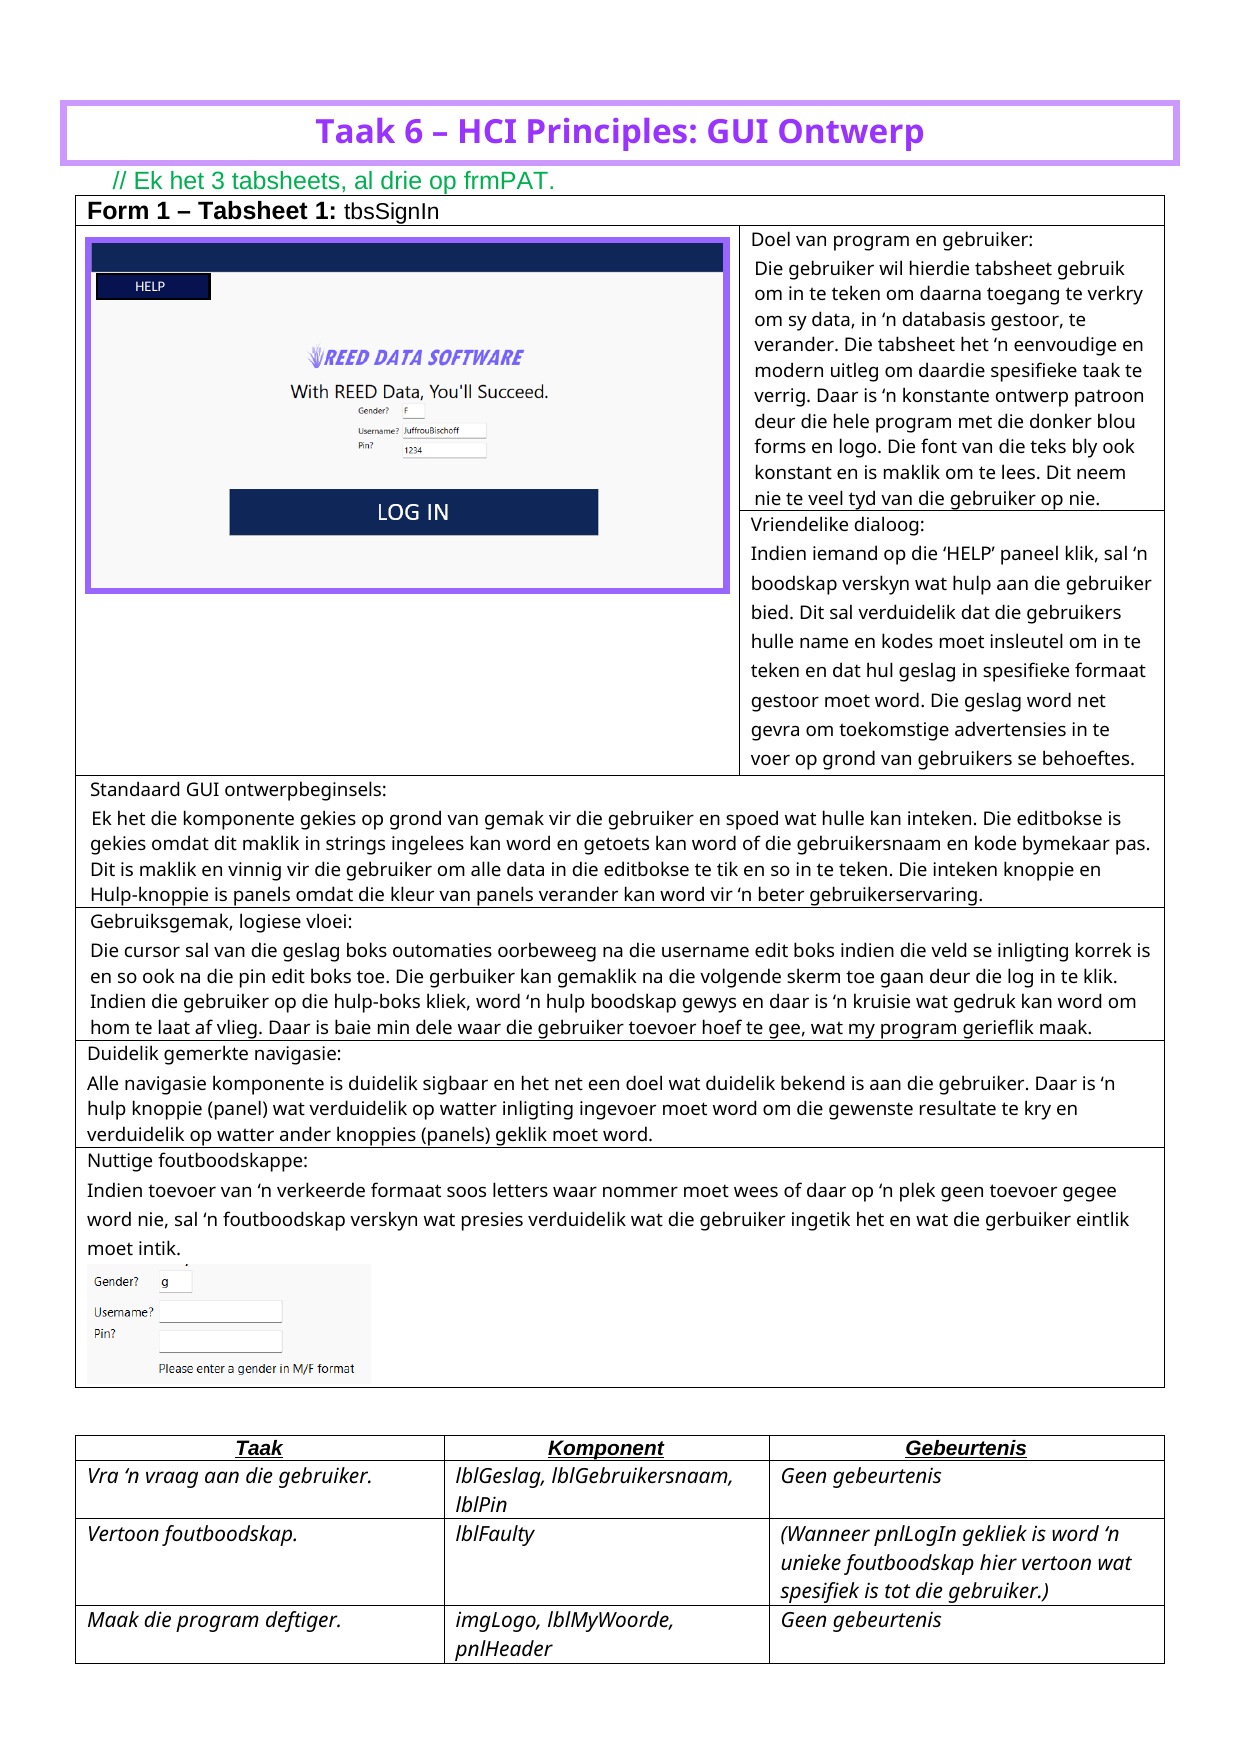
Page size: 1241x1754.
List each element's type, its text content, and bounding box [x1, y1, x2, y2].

table_cell Standaard GUI ontwerpbeginsels: Ek het die komponente gekies op grond van gemak vir die gebruiker en spoed wat hulle kan inteken. Die editbokse is gekies omdat dit maklik in strings ingelees kan word en getoets kan word of die gebruikersnaam en kode bymekaar pas. Dit is maklik en vinnig vir die gebruiker om alle data in die editbokse te tik en so in te teken. Die inteken knoppie en Hulp-knoppie is panels omdat die kleur van panels verander kan word vir ‘n beter gebruikerservaring. [76, 776, 1164, 907]
table_cell Vriendelike dialoog: Indien iemand op die ‘HELP’ paneel klik, sal ‘n boodskap verskyn wat hulp aan die gebruiker bied. Dit sal verduidelik dat die gebruikers hulle name en kodes moet insleutel om in te teken en dat hul geslag in spesifieke formaat gestoor moet word. Die geslag word net gevra om toekomstige advertensies in te voer op grond van gebruikers se behoeftes. [740, 511, 1164, 775]
table_cell Vertoon foutboodskap. [76, 1519, 444, 1604]
table_cell Vra ‘n vraag aan die gebruiker. [76, 1461, 444, 1518]
picture [86, 1264, 372, 1384]
table_cell Doel van program en gebruiker: Die gebruiker wil hierdie tabsheet gebruik om in te teken om daarna toegang te verkry om sy data, in ‘n databasis gestoor, te verander. Die tabsheet het ‘n eenvoudige en modern uitleg om daardie spesifieke taak te verrig. Daar is ‘n konstante ontwerp patroon deur die hele program met die donker blou forms en logo. Die font van die teks bly ook konstant en is maklik om te lees. Dit neem nie te veel tyd van die gebruiker op nie. [740, 226, 1164, 510]
text // Ek het 3 tabsheets, al drie op frmPAT. [112, 166, 1165, 195]
table_header Komponent [445, 1436, 769, 1460]
table_cell Geen gebeurtenis [770, 1461, 1164, 1518]
subtitle Taak 6 – HCI Principles: GUI Ontwerp [67, 106, 1173, 160]
picture [91, 243, 723, 588]
table_header Gebeurtenis [770, 1436, 1164, 1460]
table_cell imgLogo, lblMyWoorde, pnlHeader [445, 1606, 769, 1662]
table_cell Geen gebeurtenis [770, 1606, 1164, 1662]
table_header Taak [76, 1436, 444, 1460]
table_cell Gebruiksgemak, logiese vloei: Die cursor sal van die geslag boks outomaties oorbeweeg na die username edit boks indien die veld se inligting korrek is en so ook na die pin edit boks toe. Die gerbuiker kan gemaklik na die volgende skerm toe gaan deur die log in te klik. Indien die gebruiker op die hulp-boks kliek, word ‘n hulp boodskap gewys en daar is ‘n kruisie wat gedruk kan word om hom te laat af vlieg. Daar is baie min dele waar die gebruiker toevoer hoef te gee, wat my program gerieflik maak. [76, 908, 1164, 1040]
table_cell lblGeslag, lblGebruikersnaam, lblPin [445, 1461, 769, 1518]
table_cell (Wanneer pnlLogIn gekliek is word ‘n unieke foutboodskap hier vertoon wat spesifiek is tot die gebruiker.) [770, 1519, 1164, 1604]
table_cell Maak die program deftiger. [76, 1606, 444, 1662]
table_cell [76, 226, 739, 775]
table_header Form 1 – Tabsheet 1: tbsSignIn [76, 196, 1164, 225]
table_cell Nuttige foutboodskappe: Indien toevoer van ‘n verkeerde formaat soos letters waar nommer moet wees of daar op ‘n plek geen toevoer gegee word nie, sal ‘n foutboodskap verskyn wat presies verduidelik wat die gebruiker ingetik het en wat die gerbuiker eintlik moet intik. [76, 1148, 1164, 1387]
table_cell lblFaulty [445, 1519, 769, 1604]
table_cell Duidelik gemerkte navigasie: Alle navigasie komponente is duidelik sigbaar en het net een doel wat duidelik bekend is aan die gebruiker. Daar is ‘n hulp knoppie (panel) wat verduidelik op watter inligting ingevoer moet word om die gewenste resultate te kry en verduidelik op watter ander knoppies (panels) geklik moet word. [76, 1041, 1164, 1147]
